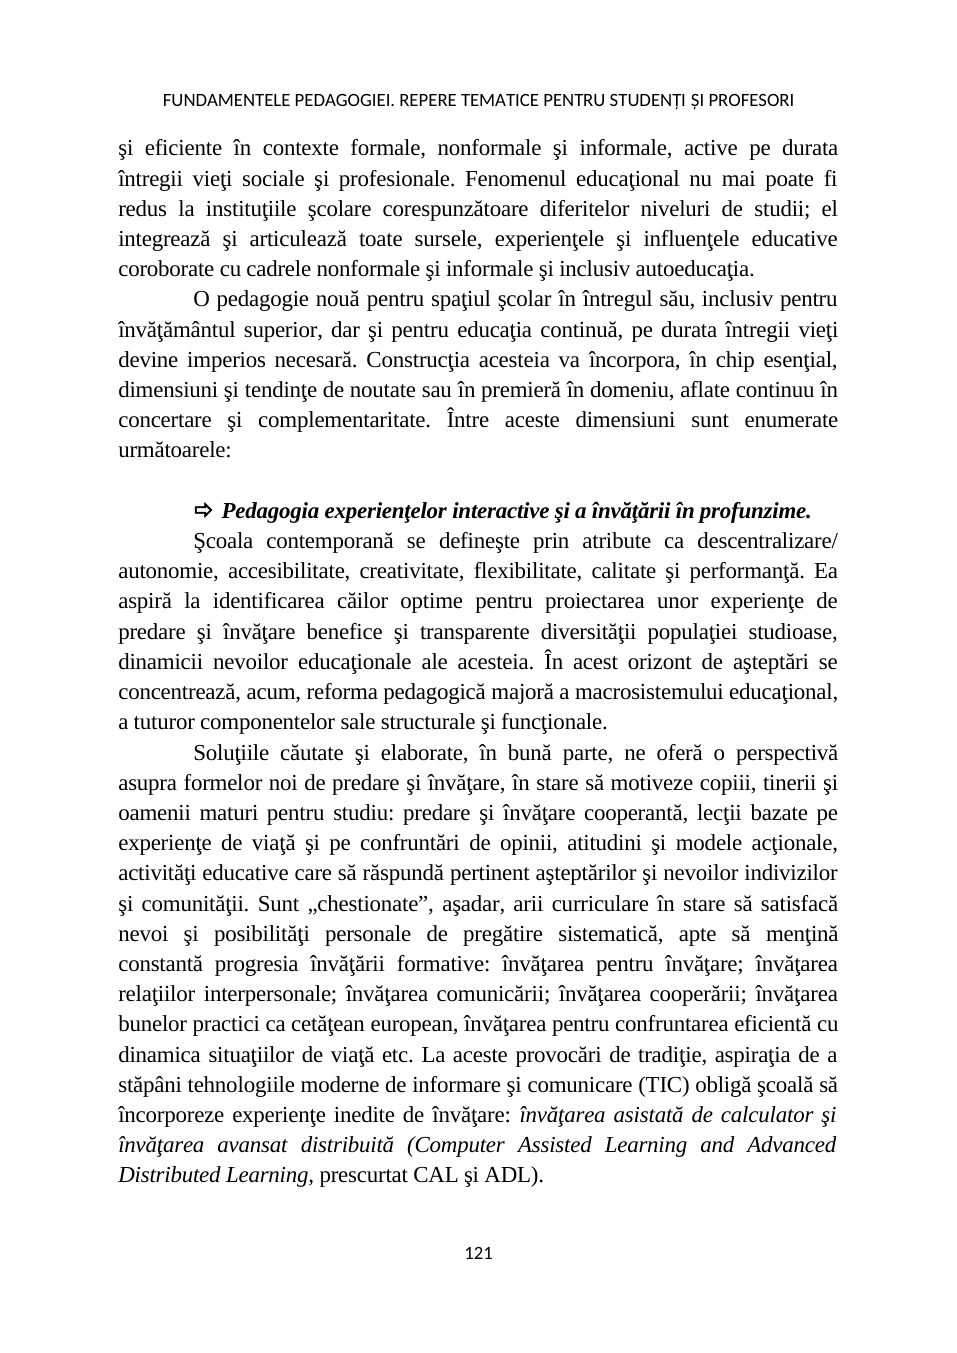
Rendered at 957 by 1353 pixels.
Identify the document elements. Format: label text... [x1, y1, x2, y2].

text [118, 134, 838, 282]
text O pedagogie nouă pentru spaţiul şcolar în întregul său, inclusiv pentru învăţământul superior, dar şi pentru educaţia continuă, pe durata întregii vieţi devine imperios necesară. Construcţia acesteia va încorpora, în chip esenţial, dimensiuni şi tendinţe de noutate sau în premieră în domeniu, aflate continuu în concertare şi complementaritate. Între aceste dimensiuni sunt enumerate următoarele: [118, 286, 838, 463]
text Soluţiile căutate şi elaborate, în bună parte, ne oferă o perspectivă asupra formelor noi de predare şi învăţare, în stare să motiveze copiii, tinerii şi oamenii maturi pentru studiu: predare şi învăţare cooperantă, lecţii bazate pe experienţe de viaţă şi pe confruntări de opinii, atitudini şi modele acţionale, activităţi educative care să răspundă pertinent aşteptărilor şi nevoilor indivizilor şi comunităţii. Sunt „chestionate”, aşadar, arii curriculare în stare să satisfacă nevoi şi posibilităţi personale de pregătire sistematică, apte să menţină constantă progresia învăţării formative: învăţarea pentru învăţare; învăţarea relaţiilor interpersonale; învăţarea comunicării; învăţarea cooperării; învăţarea bunelor practici ca cetăţean european, învăţarea pentru confruntarea eficientă cu dinamica situaţiilor de viaţă etc. La aceste provocări de tradiţie, aspiraţia de a stăpâni tehnologiile moderne de informare şi comunicare (TIC) obligă şcoală să încorporeze experienţe inedite de învăţare: învăţarea asistată de calculator şi învăţarea avansat distribuită (Computer Assisted Learning and Advanced Distributed Learning, prescurtat CAL şi ADL). [118, 739, 838, 1188]
text Şcoala contemporană se defineşte prin atribute ca descentralizare/ autonomie, accesibilitate, creativitate, flexibilitate, calitate şi performanţă. Ea aspiră la identificarea căilor optime pentru proiectarea unor experienţe de predare şi învăţare benefice şi transparente diversităţii populaţiei studioase, dinamicii nevoilor educaţionale ale acesteia. În acest orizont de aşteptări se concentrează, acum, reforma pedagogică majoră a macrosistemului educaţional, a tuturor componentelor sale structurale şi funcţionale. [118, 527, 838, 735]
text Pedagogia experienţelor interactive şi a învăţării în profunzime. [118, 497, 838, 523]
